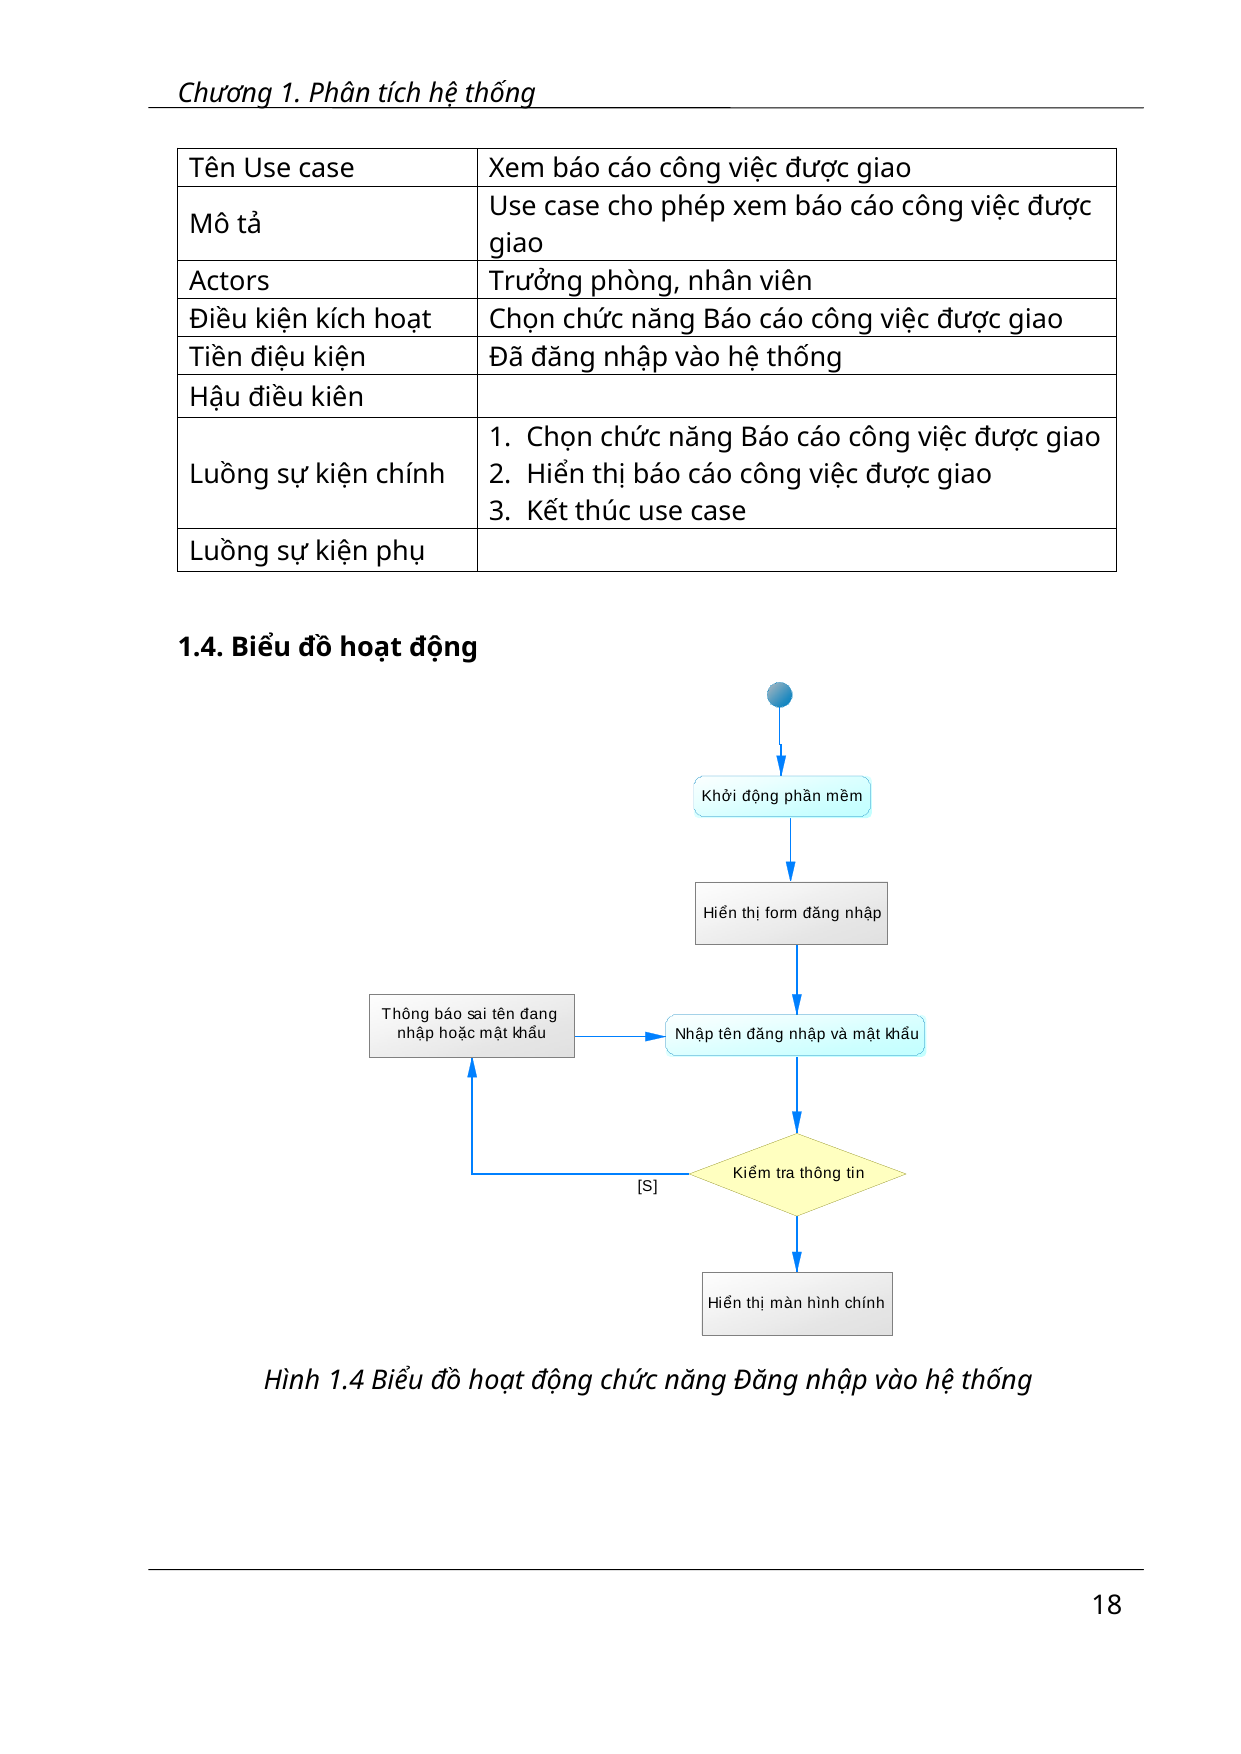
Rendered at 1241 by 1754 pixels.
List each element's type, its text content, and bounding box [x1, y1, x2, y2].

table_cell Mô tả [178, 187, 477, 260]
table_cell Actors [178, 261, 477, 298]
table_cell Chọn chức năng Báo cáo công việc được giao Hiển thị báo cáo công việc được giao Kết thúc use case [478, 418, 1116, 528]
subtitle Biểu đồ hoạt động [177, 627, 1122, 664]
picture [693, 775, 871, 817]
table_cell Xem báo cáo công việc được giao [478, 149, 1116, 186]
table_cell Điều kiện kích hoạt [178, 299, 477, 336]
table_cell Trưởng phòng, nhân viên [478, 261, 1116, 298]
table_cell [478, 375, 1116, 417]
table_cell Hậu điều kiên [178, 375, 477, 417]
table_cell [478, 529, 1116, 571]
picture [665, 1014, 925, 1056]
table_cell Đã đăng nhập vào hệ thống [478, 337, 1116, 374]
text Hình 1.4 Biểu đồ hoạt động chức năng Đăng nhập vào hệ thống [177, 1361, 1122, 1398]
table_cell Tên Use case [178, 149, 477, 186]
table_cell Tiền điệu kiện [178, 337, 477, 374]
table_cell Chọn chức năng Báo cáo công việc được giao [478, 299, 1116, 336]
table_cell Luồng sự kiện chính [178, 418, 477, 528]
picture [767, 682, 793, 708]
table_cell Luồng sự kiện phụ [178, 529, 477, 571]
table_cell Use case cho phép xem báo cáo công việc được giao [478, 187, 1116, 260]
